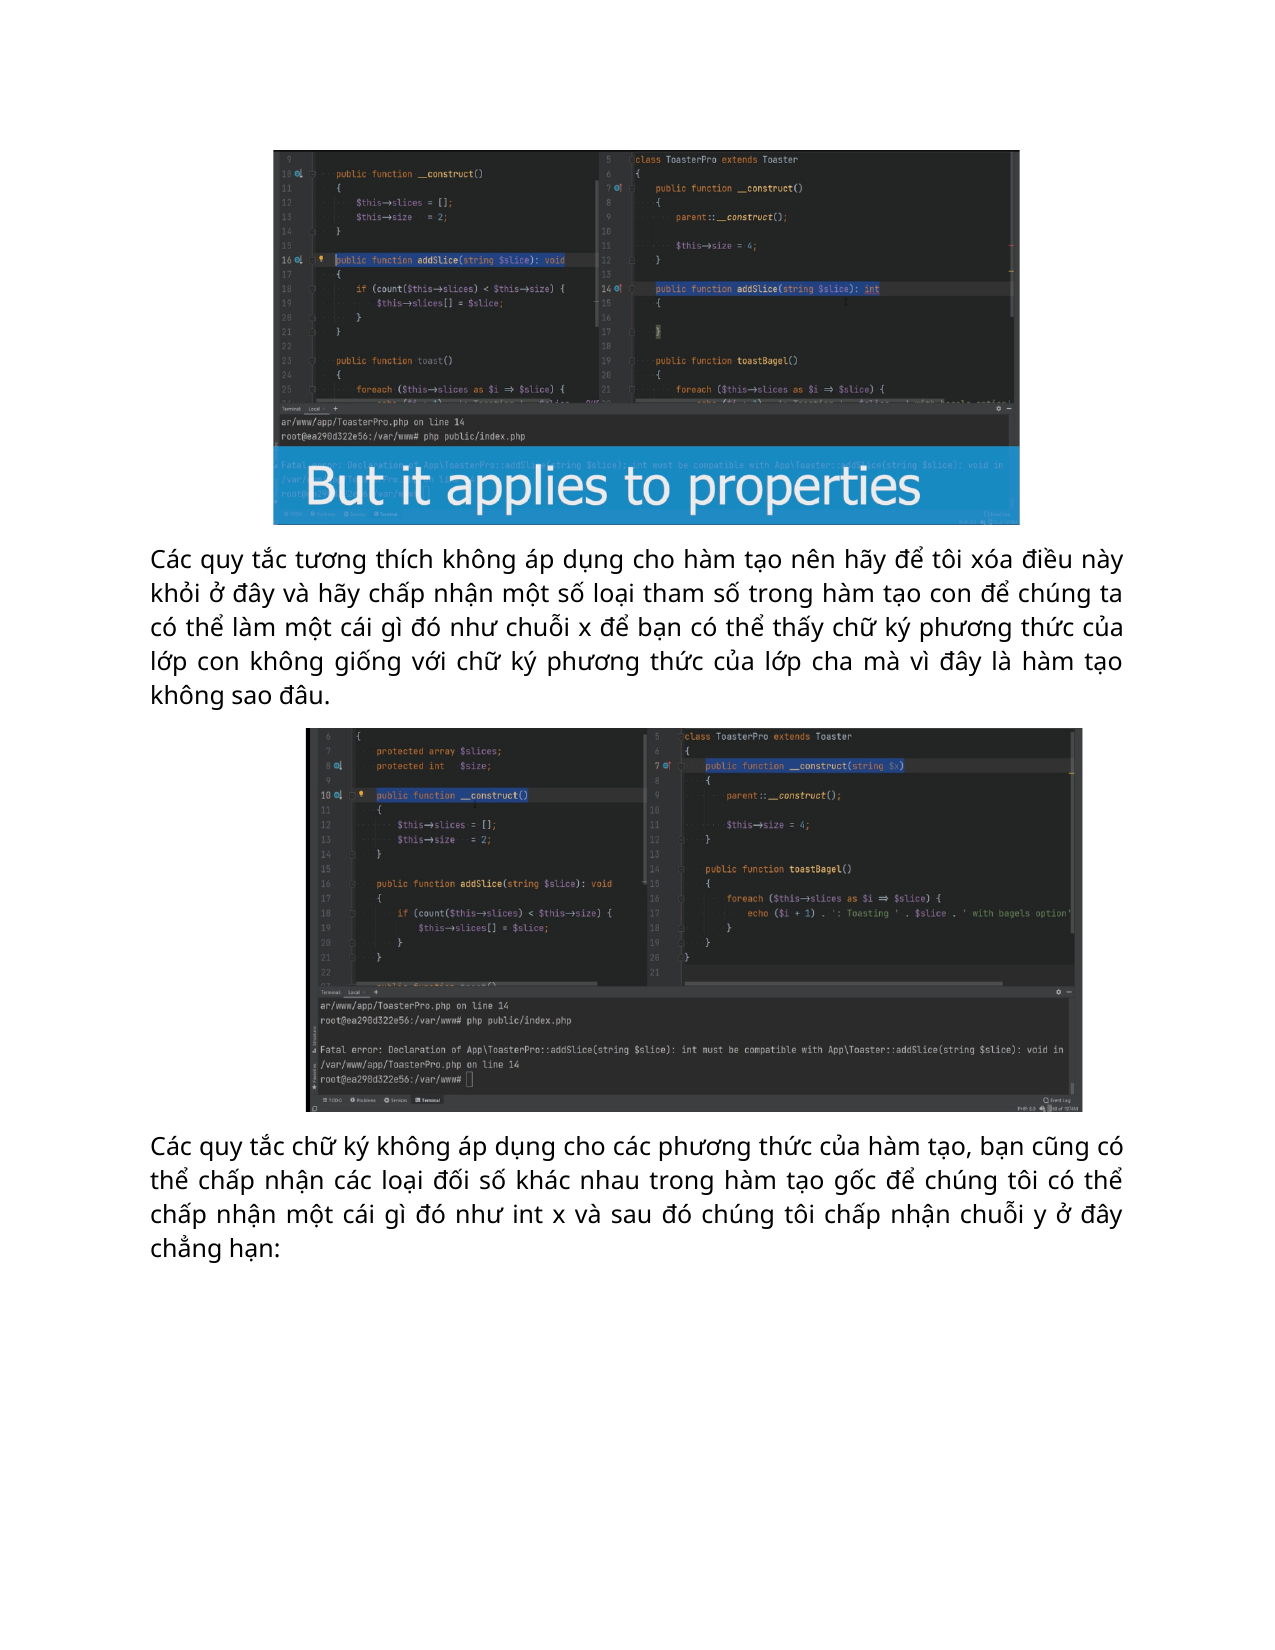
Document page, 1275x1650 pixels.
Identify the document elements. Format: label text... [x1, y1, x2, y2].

text Các quy tắc tương thích không áp dụng cho hàm tạo nên hãy để tôi xóa điều này khỏi ở đây và hãy chấp nhận một số loại tham số trong hàm tạo con để chúng ta có thể làm một cái gì đó như chuỗi x để bạn có thể thấy chữ ký phương thức của lớp con không giống với chữ ký phương thức của lớp cha mà vì đây là hàm tạo không sao đâu. [150, 541, 1125, 712]
picture [273, 150, 1020, 525]
picture [305, 728, 1083, 1112]
text Các quy tắc chữ ký không áp dụng cho các phương thức của hàm tạo, bạn cũng có thể chấp nhận các loại đối số khác nhau trong hàm tạo gốc để chúng tôi có thể chấp nhận một cái gì đó như int x và sau đó chúng tôi chấp nhận chuỗi y ở đây chẳng hạn: [150, 1128, 1125, 1265]
